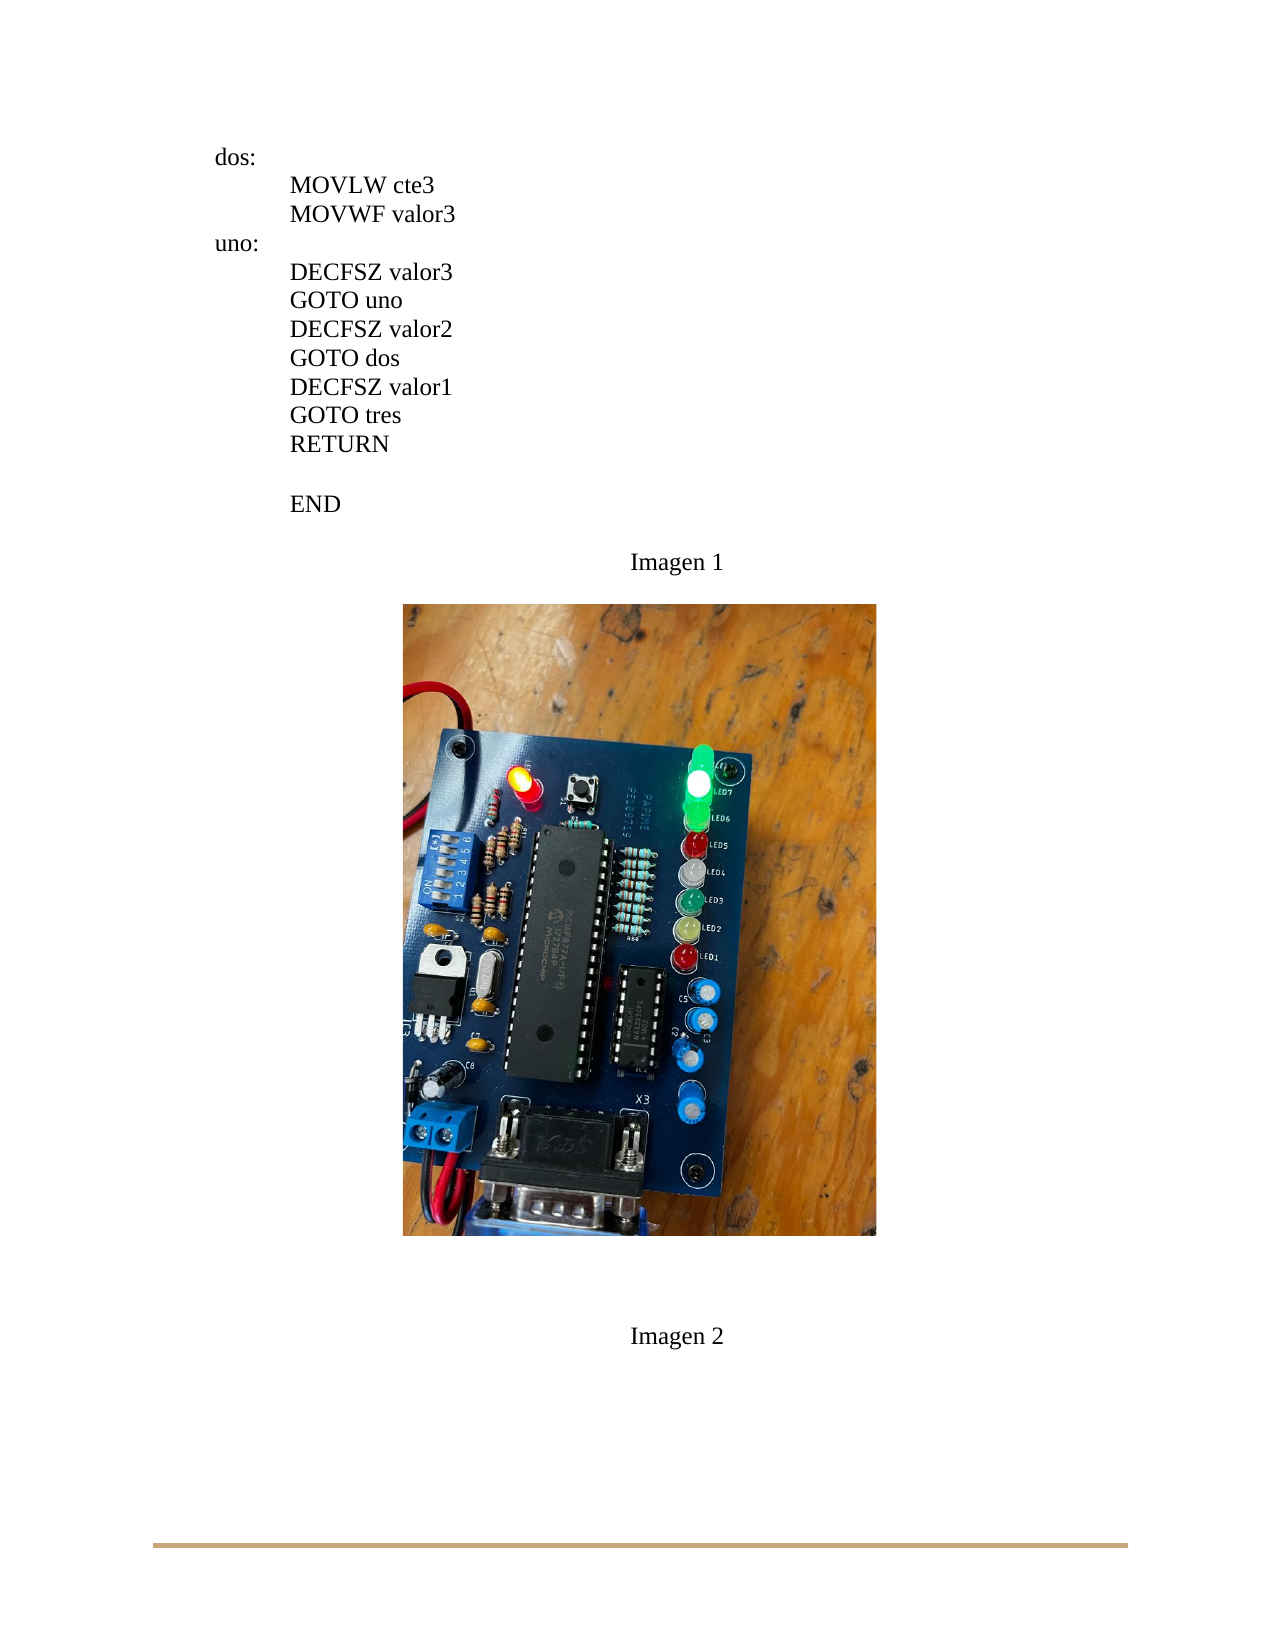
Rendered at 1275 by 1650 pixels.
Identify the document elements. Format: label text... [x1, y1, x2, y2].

text Imagen 1 [214, 547, 1139, 575]
text GOTO dos [214, 343, 1139, 372]
text GOTO uno [214, 285, 1139, 314]
picture [153, 1543, 1129, 1548]
text DECFSZ valor3 [214, 257, 1139, 285]
text MOVWF valor3 [214, 199, 1139, 228]
text GOTO tres [214, 400, 1139, 429]
text RETURN [214, 429, 1139, 458]
text DECFSZ valor2 [214, 314, 1139, 343]
text dos: [214, 142, 1139, 170]
text Imagen 2 [214, 1321, 1139, 1350]
text DECFSZ valor1 [214, 372, 1139, 400]
picture [402, 604, 877, 1236]
text MOVLW cte3 [214, 170, 1139, 199]
text END [214, 489, 1139, 518]
text uno: [214, 228, 1139, 257]
